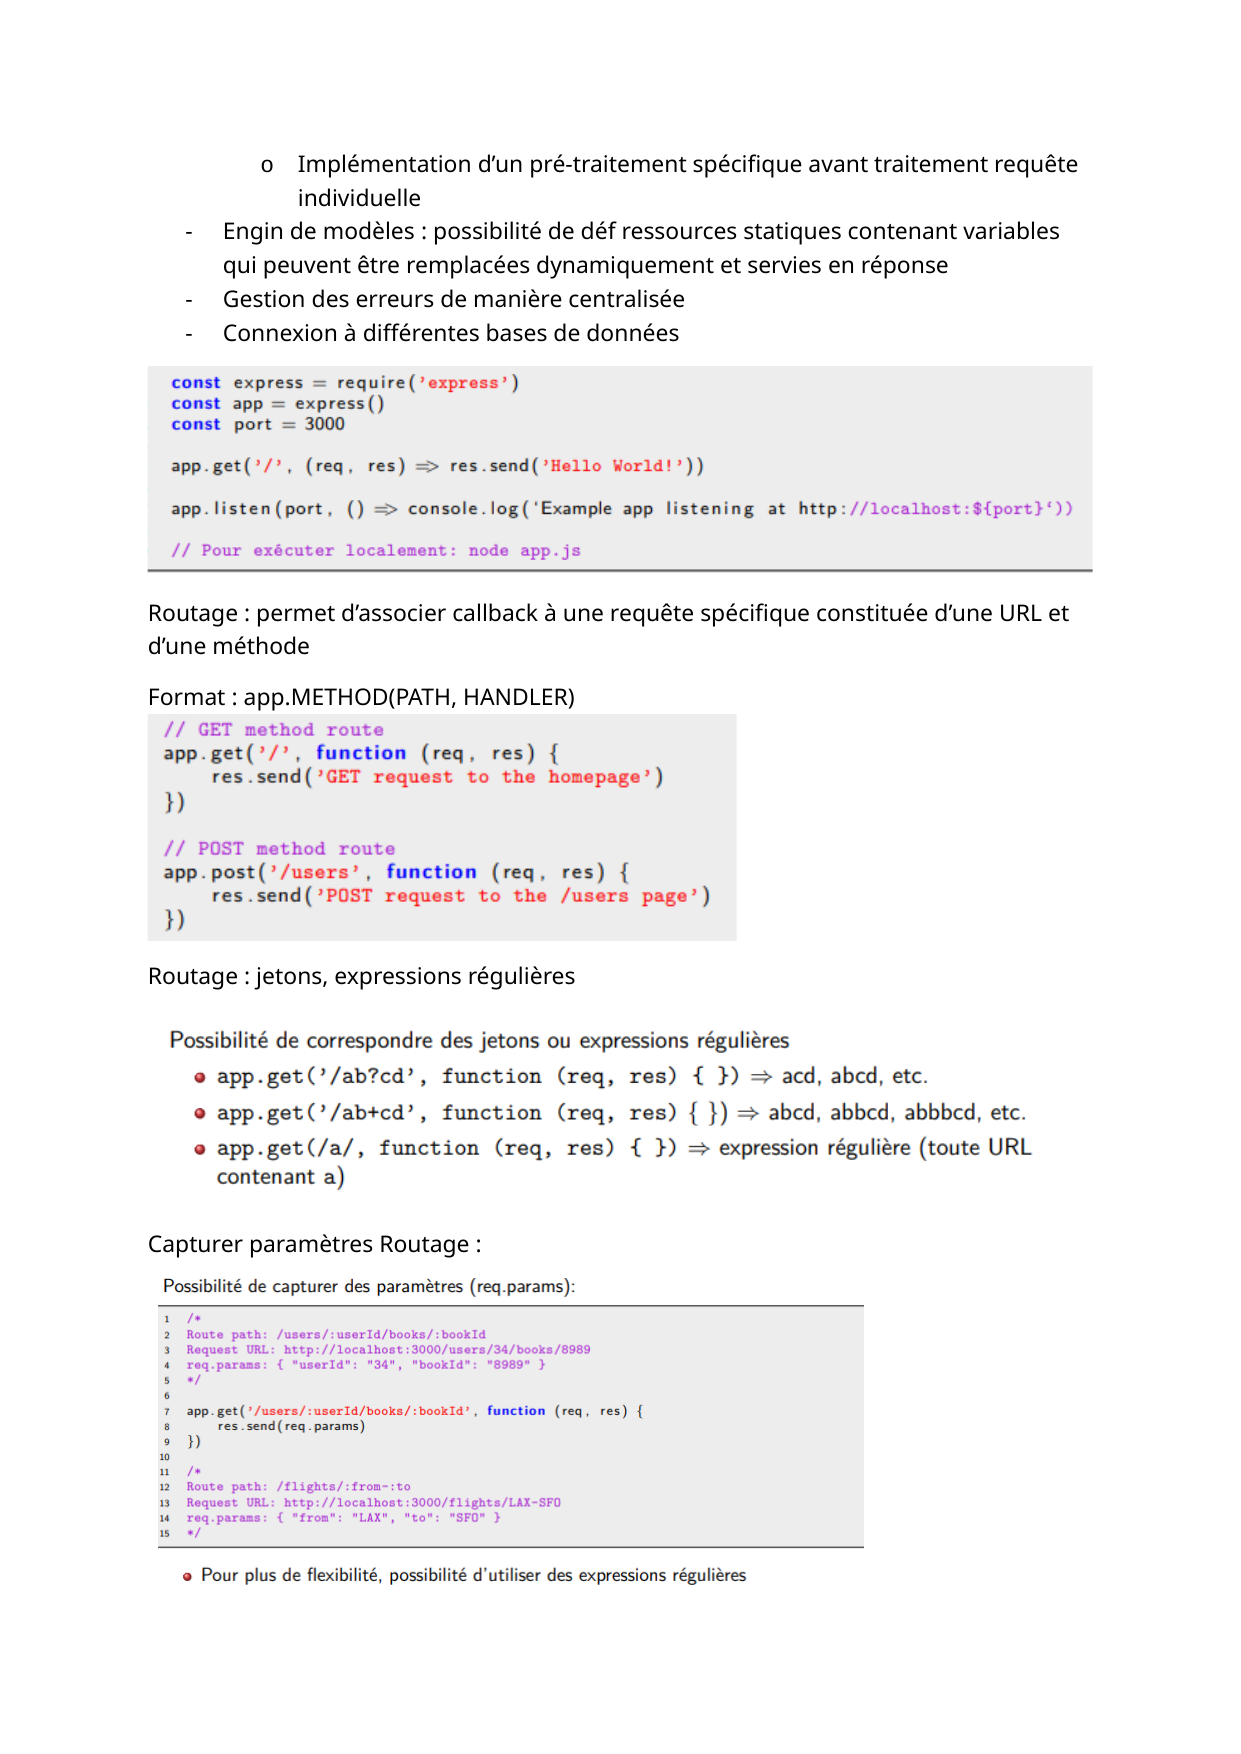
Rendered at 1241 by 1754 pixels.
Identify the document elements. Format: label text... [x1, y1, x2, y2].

picture [147, 1278, 864, 1596]
picture [147, 366, 1093, 578]
list Connexion à différentes bases de données [185, 316, 1093, 348]
list Implémentation d’un pré-traitement spécifique avant traitement requête individuelle [260, 148, 1093, 213]
picture [147, 714, 737, 941]
text Capturer paramètres Routage : [148, 1228, 1093, 1259]
picture [147, 1010, 1093, 1209]
text Routage : permet d’associer callback à une requête spécifique constituée d’une URL et d’une méthode [148, 596, 1093, 661]
text Routage : jetons, expressions régulières [148, 960, 1093, 991]
list Engin de modèles : possibilité de déf ressources statiques contenant variables qui peuvent être remplacées dynamiquement et servies en réponse [185, 215, 1093, 280]
list Gestion des erreurs de manière centralisée [185, 283, 1093, 314]
